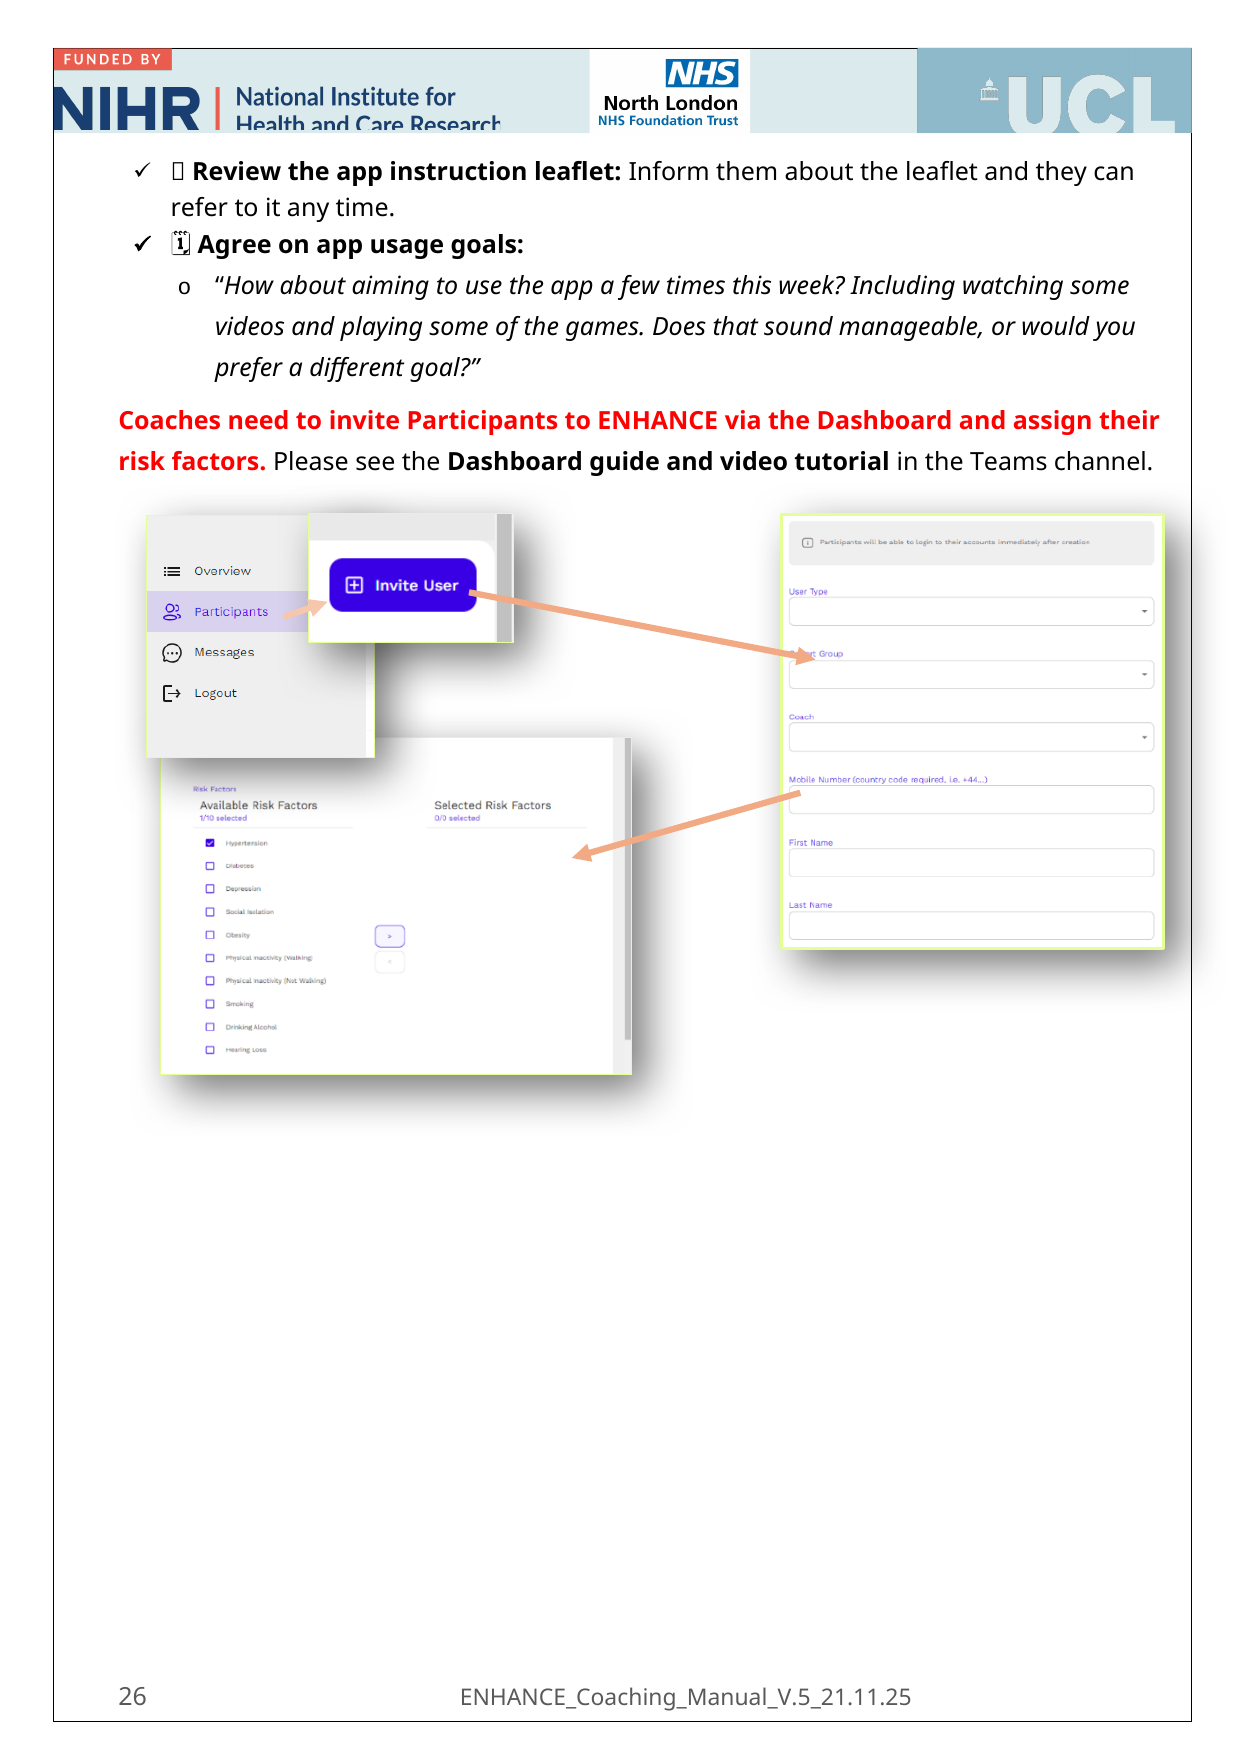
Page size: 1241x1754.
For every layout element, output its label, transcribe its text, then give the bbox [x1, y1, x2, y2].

picture [161, 738, 631, 1074]
picture [309, 514, 513, 642]
picture [783, 516, 1162, 947]
picture [53, 48, 501, 130]
text Coaches need to invite Participants to ENHANCE via the Dashboard and assign their risk factors. Please see the Dashboard guide and video tutorial in the Teams channel. [118, 403, 1166, 478]
picture [147, 516, 374, 757]
picture [589, 49, 750, 135]
list “How about aiming to use the app a few times this week? Including watching some videos and playing some of the games. Does that sound manageable, or would you prefer a different goal?” [177, 268, 1166, 383]
list 🗓️ Agree on app usage goals: [133, 227, 1166, 261]
picture [911, 40, 1196, 138]
list 📄 Review the app instruction leaflet: Inform them about the leaflet and they can refer to it any time. [133, 153, 1166, 224]
